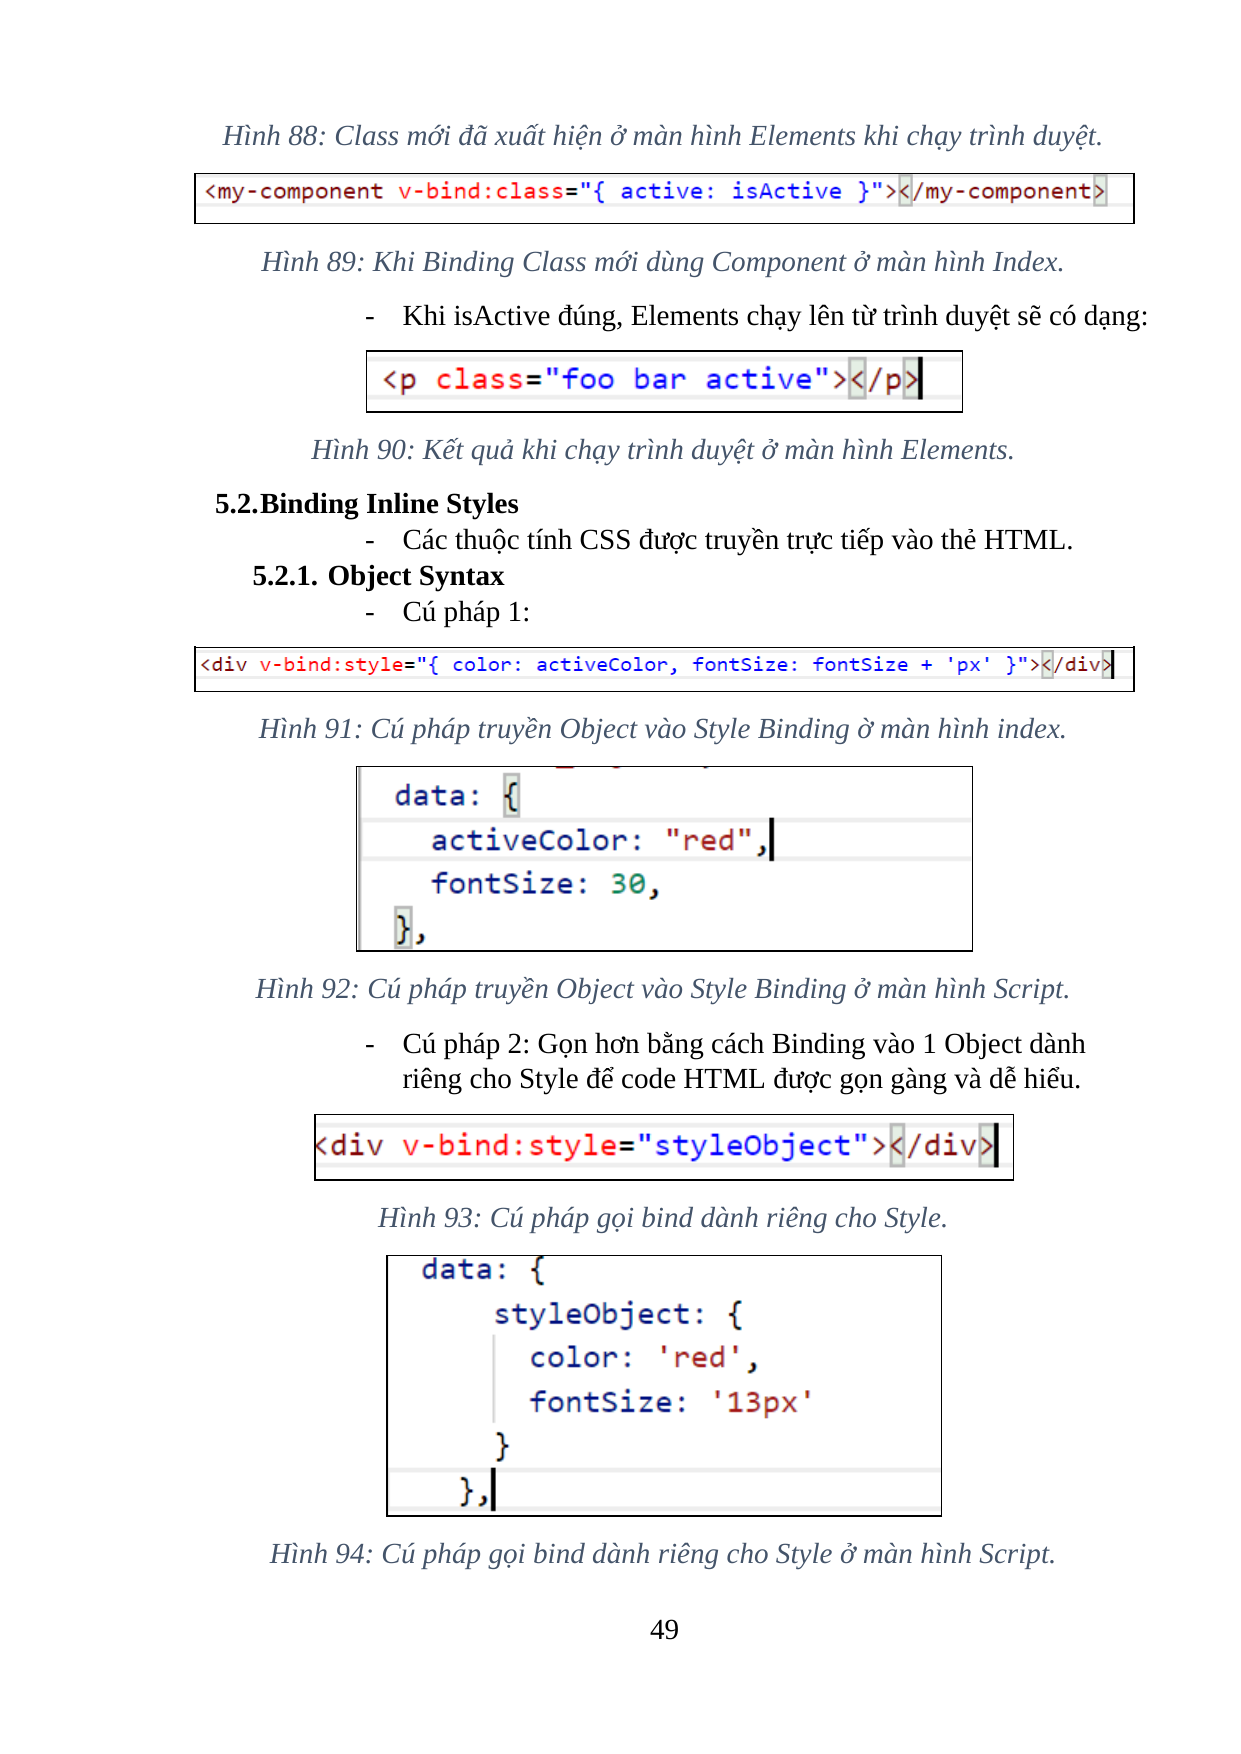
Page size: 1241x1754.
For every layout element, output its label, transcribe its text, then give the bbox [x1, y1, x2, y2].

list Khi isActive đúng, Elements chạy lên từ trình duyệt sẽ có dạng: [365, 298, 1152, 332]
text Hình 89: Khi Binding Class mới dùng Component ở màn hình Index. [177, 244, 1152, 277]
picture [316, 1115, 1013, 1179]
text Hình 93: Cú pháp gọi bind dành riêng cho Style. [177, 1200, 1152, 1234]
picture [388, 1256, 941, 1515]
picture [196, 174, 1133, 223]
list Binding Inline Styles [215, 486, 1152, 520]
list Cú pháp 2: Gọn hơn bằng cách Binding vào 1 Object dành riêng cho Style để code HTML được gọn gàng và dễ hiểu. [365, 1026, 1152, 1095]
picture [357, 767, 972, 950]
list Các thuộc tính CSS được truyền trực tiếp vào thẻ HTML. [365, 522, 1152, 556]
picture [196, 648, 1133, 691]
text Hình 88: Class mới đã xuất hiện ở màn hình Elements khi chạy trình duyệt. [177, 118, 1152, 152]
picture [367, 352, 962, 411]
list Object Syntax [252, 558, 1152, 592]
text Hình 94: Cú pháp gọi bind dành riêng cho Style ở màn hình Script. [177, 1536, 1152, 1570]
text Hình 92: Cú pháp truyền Object vào Style Binding ở màn hình Script. [177, 971, 1152, 1005]
list Cú pháp 1: [365, 594, 1152, 628]
text Hình 90: Kết quả khi chạy trình duyệt ở màn hình Elements. [177, 432, 1152, 466]
text Hình 91: Cú pháp truyền Object vào Style Binding ờ màn hình index. [177, 711, 1152, 745]
